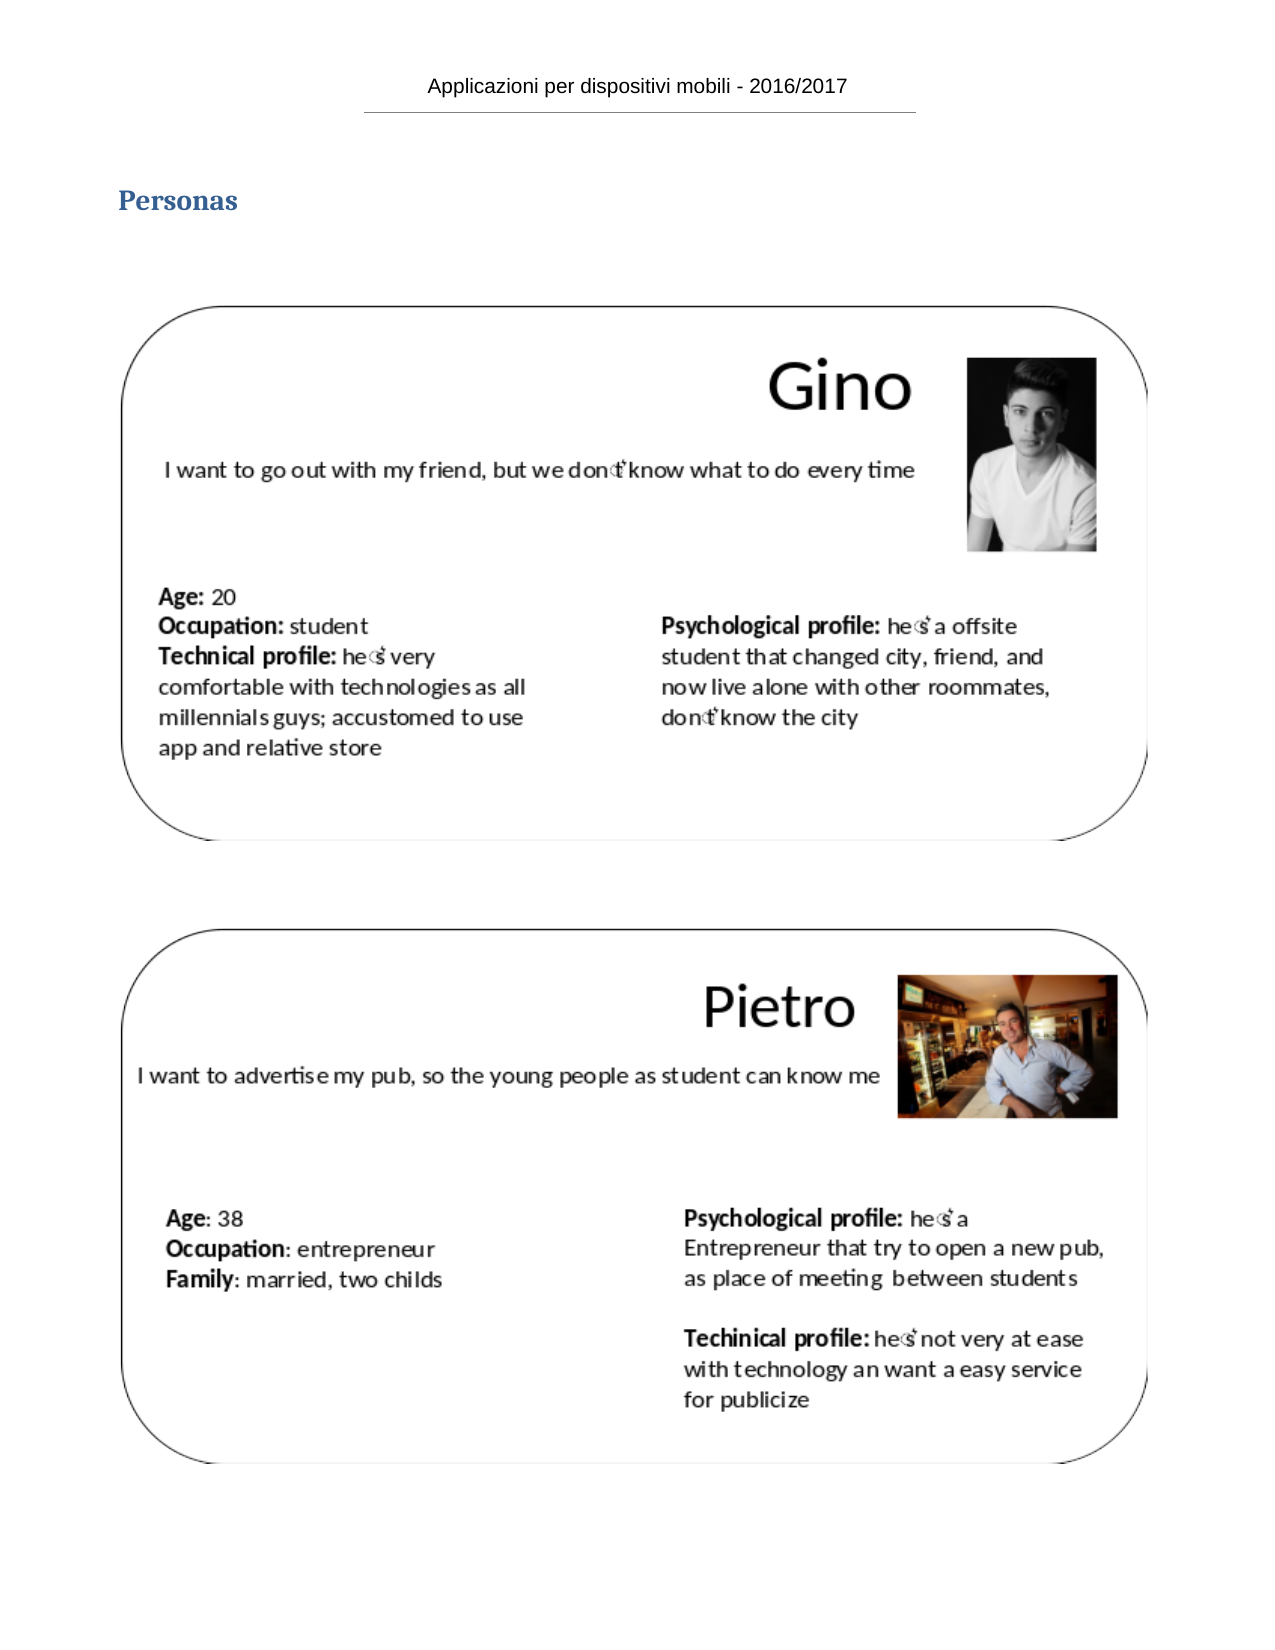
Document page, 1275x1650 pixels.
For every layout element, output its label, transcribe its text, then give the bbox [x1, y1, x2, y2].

subtitle Personas [118, 184, 1157, 218]
